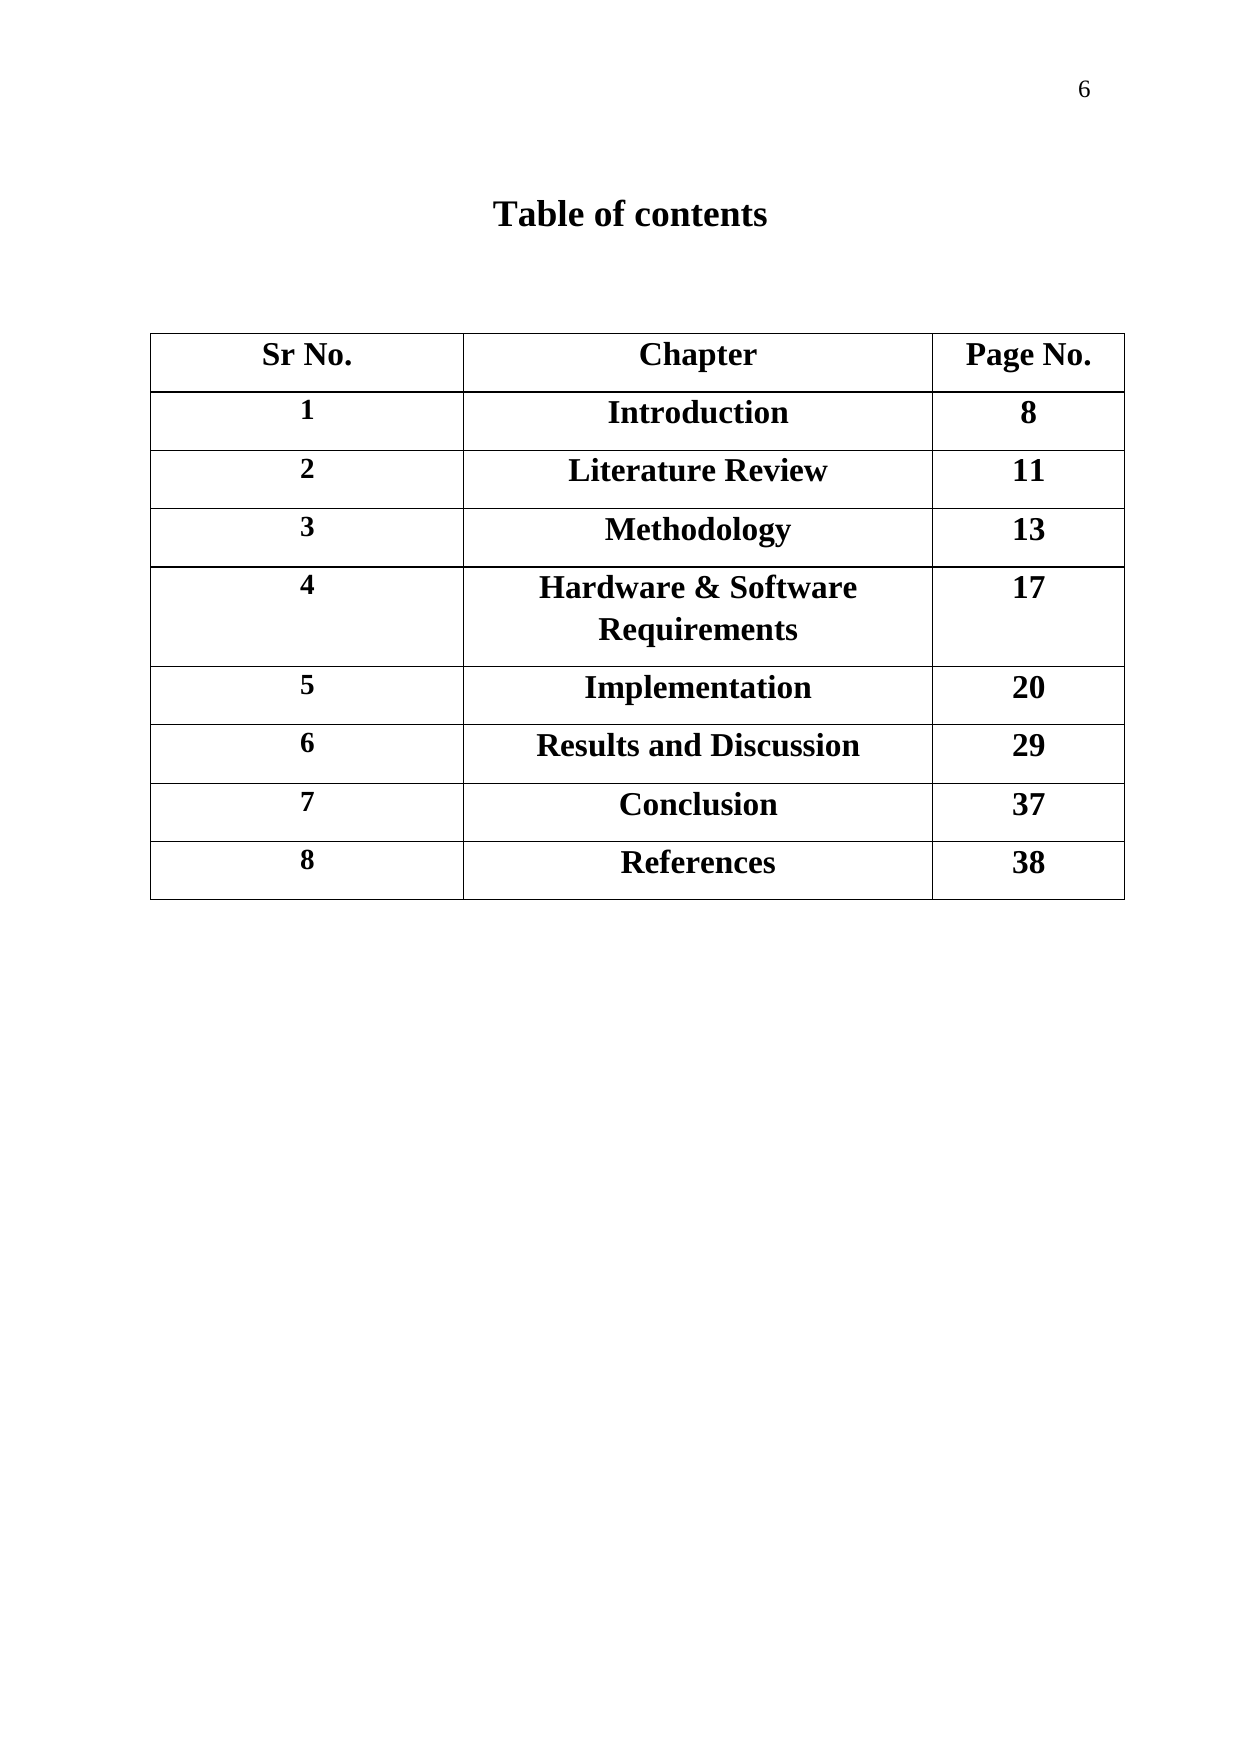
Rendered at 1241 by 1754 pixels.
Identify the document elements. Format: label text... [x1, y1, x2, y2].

table_cell 8 [933, 393, 1124, 450]
table_cell Implementation [464, 667, 932, 724]
table_cell 17 [933, 568, 1124, 666]
table_cell 7 [151, 784, 463, 841]
table_cell Literature Review [464, 451, 932, 508]
table_cell 11 [933, 451, 1124, 508]
table_cell 13 [933, 509, 1124, 566]
table_cell 1 [151, 393, 463, 450]
table_cell 6 [151, 725, 463, 783]
table_header Sr No. [151, 334, 463, 391]
table_cell 3 [151, 509, 463, 566]
table_cell 37 [933, 784, 1124, 841]
table_cell 29 [933, 725, 1124, 783]
table_cell 5 [151, 667, 463, 724]
table_cell References [464, 842, 932, 899]
table_header Chapter [464, 334, 932, 391]
table_header Page No. [933, 334, 1124, 391]
table_cell 38 [933, 842, 1124, 899]
table_cell 4 [151, 568, 463, 666]
table_cell 8 [151, 842, 463, 899]
table_cell Methodology [464, 509, 932, 566]
table_cell Conclusion [464, 784, 932, 841]
table_cell Introduction [464, 393, 932, 450]
table_cell Results and Discussion [464, 725, 932, 783]
table_cell Hardware & Software Requirements [464, 568, 932, 666]
table_cell 2 [151, 451, 463, 508]
table_cell 20 [933, 667, 1124, 724]
